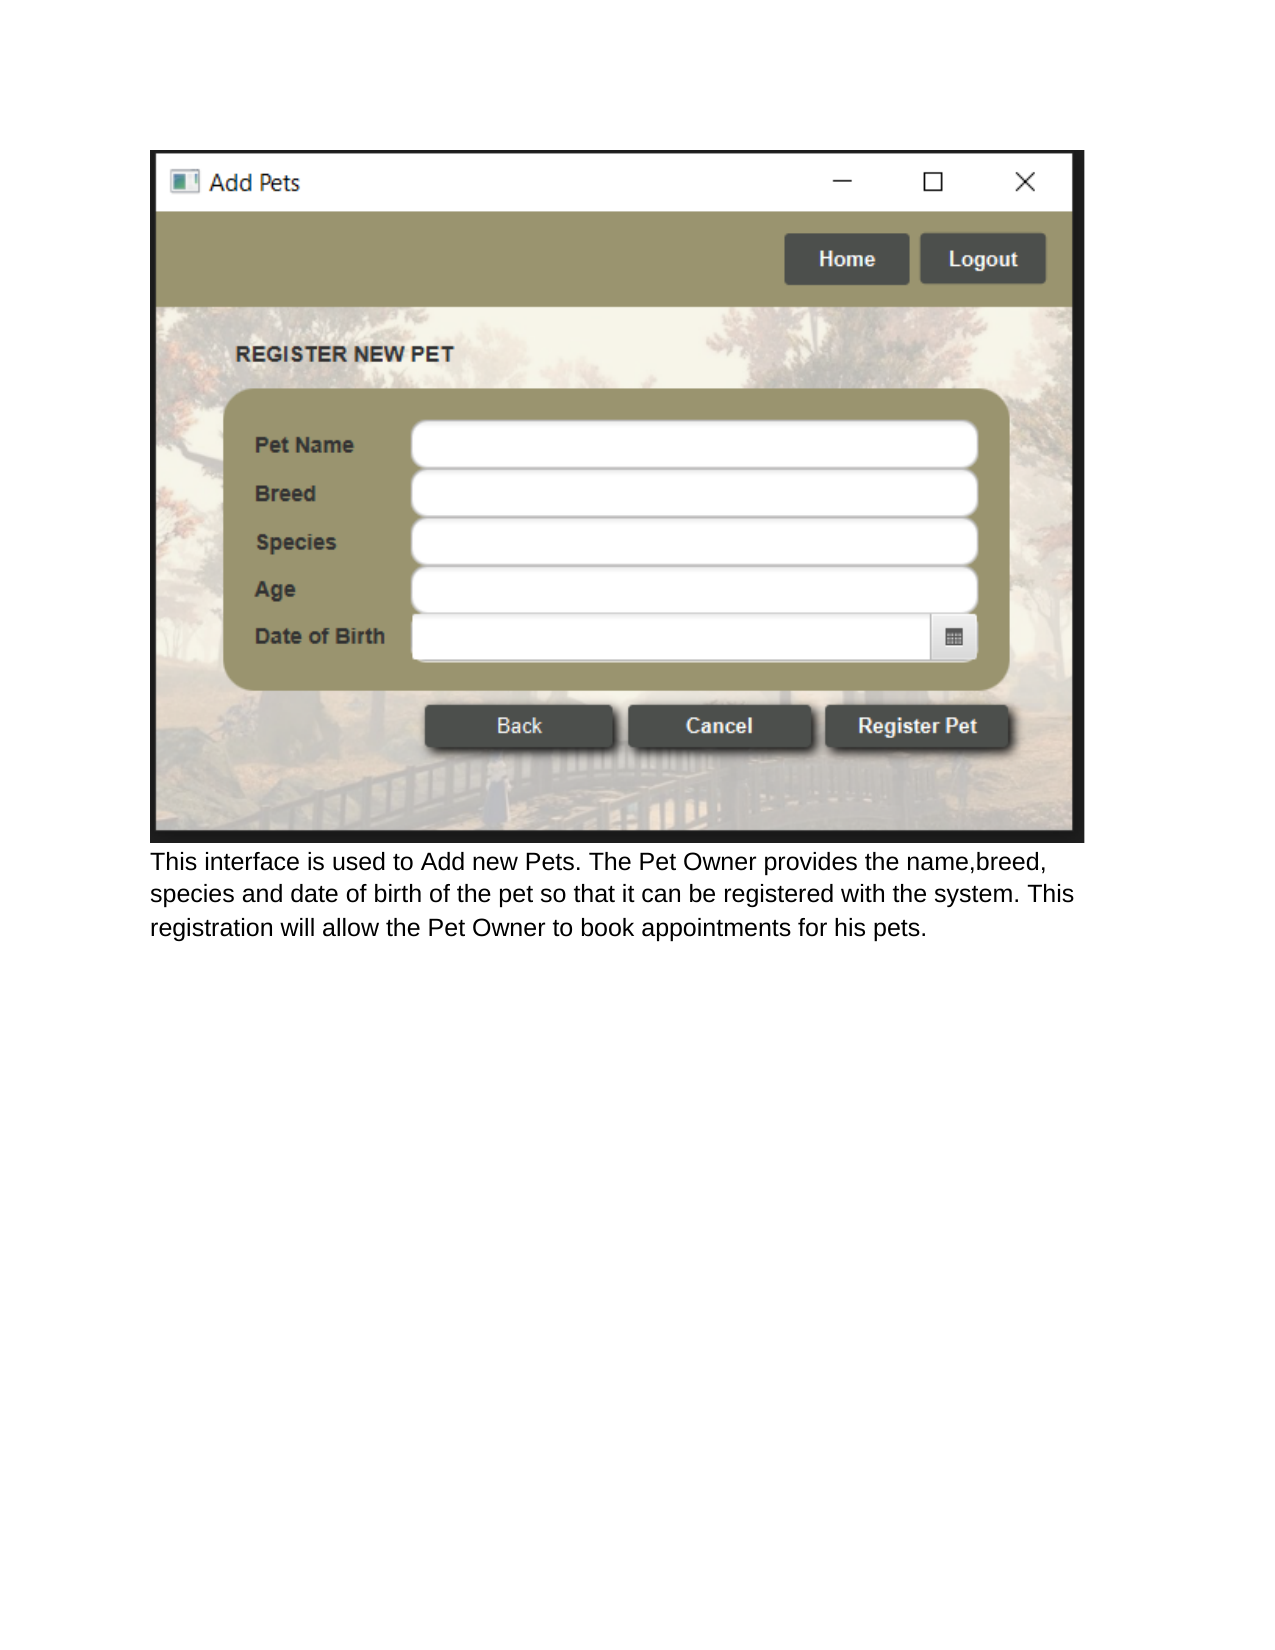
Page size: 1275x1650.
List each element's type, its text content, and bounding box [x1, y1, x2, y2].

picture [150, 150, 1085, 843]
